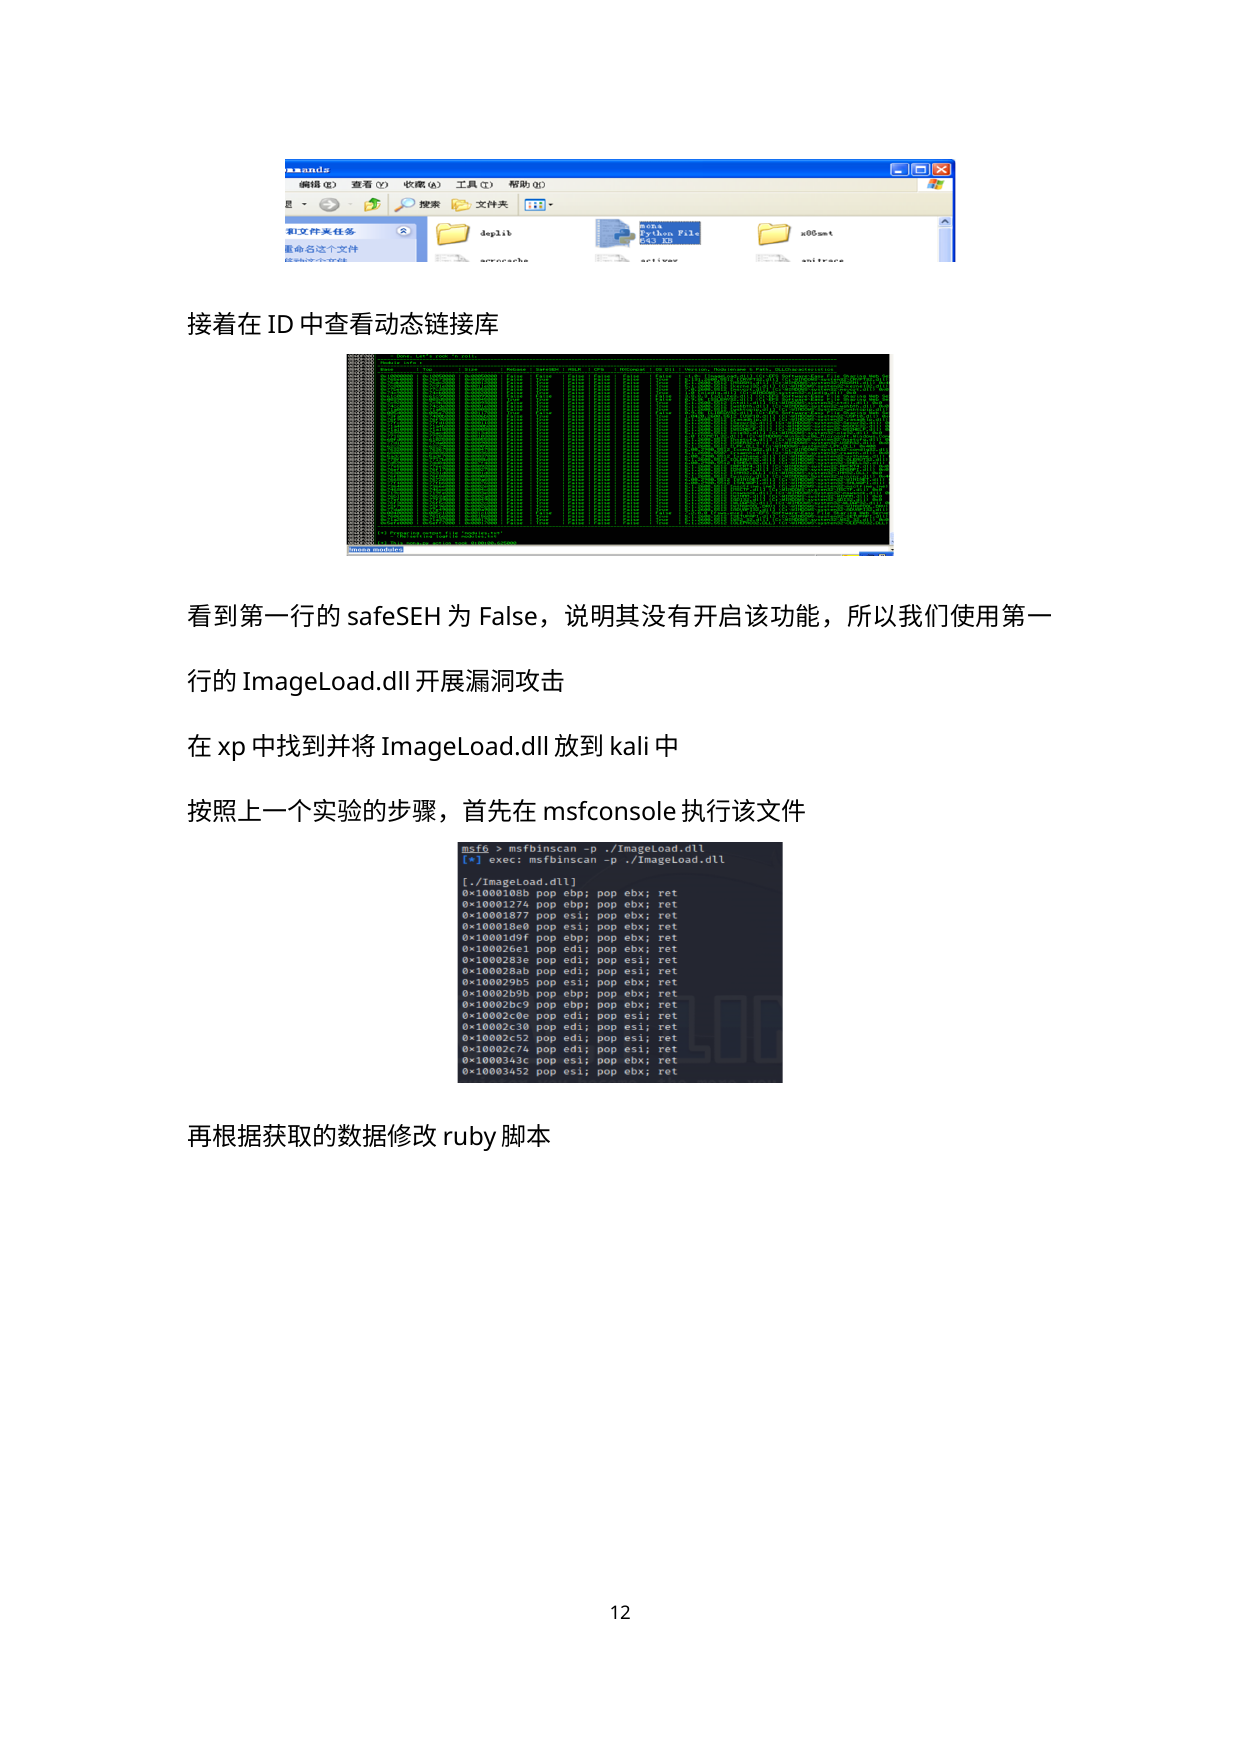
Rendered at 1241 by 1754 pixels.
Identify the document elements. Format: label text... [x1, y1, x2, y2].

text 看到第一行的safeSEH为False，说明其没有开启该功能，所以我们使用第一行的ImageLoad.dll开展漏洞攻击 [187, 582, 1053, 712]
text 再根据获取的数据修改ruby脚本 [187, 1102, 1053, 1167]
picture [285, 159, 956, 262]
text 在xp中找到并将ImageLoad.dll放到kali中 [187, 712, 1053, 777]
picture [457, 842, 783, 1083]
picture [346, 354, 894, 556]
text 接着在ID中查看动态链接库 [187, 290, 1053, 355]
text 按照上一个实验的步骤，首先在msfconsole执行该文件 [187, 777, 1053, 842]
